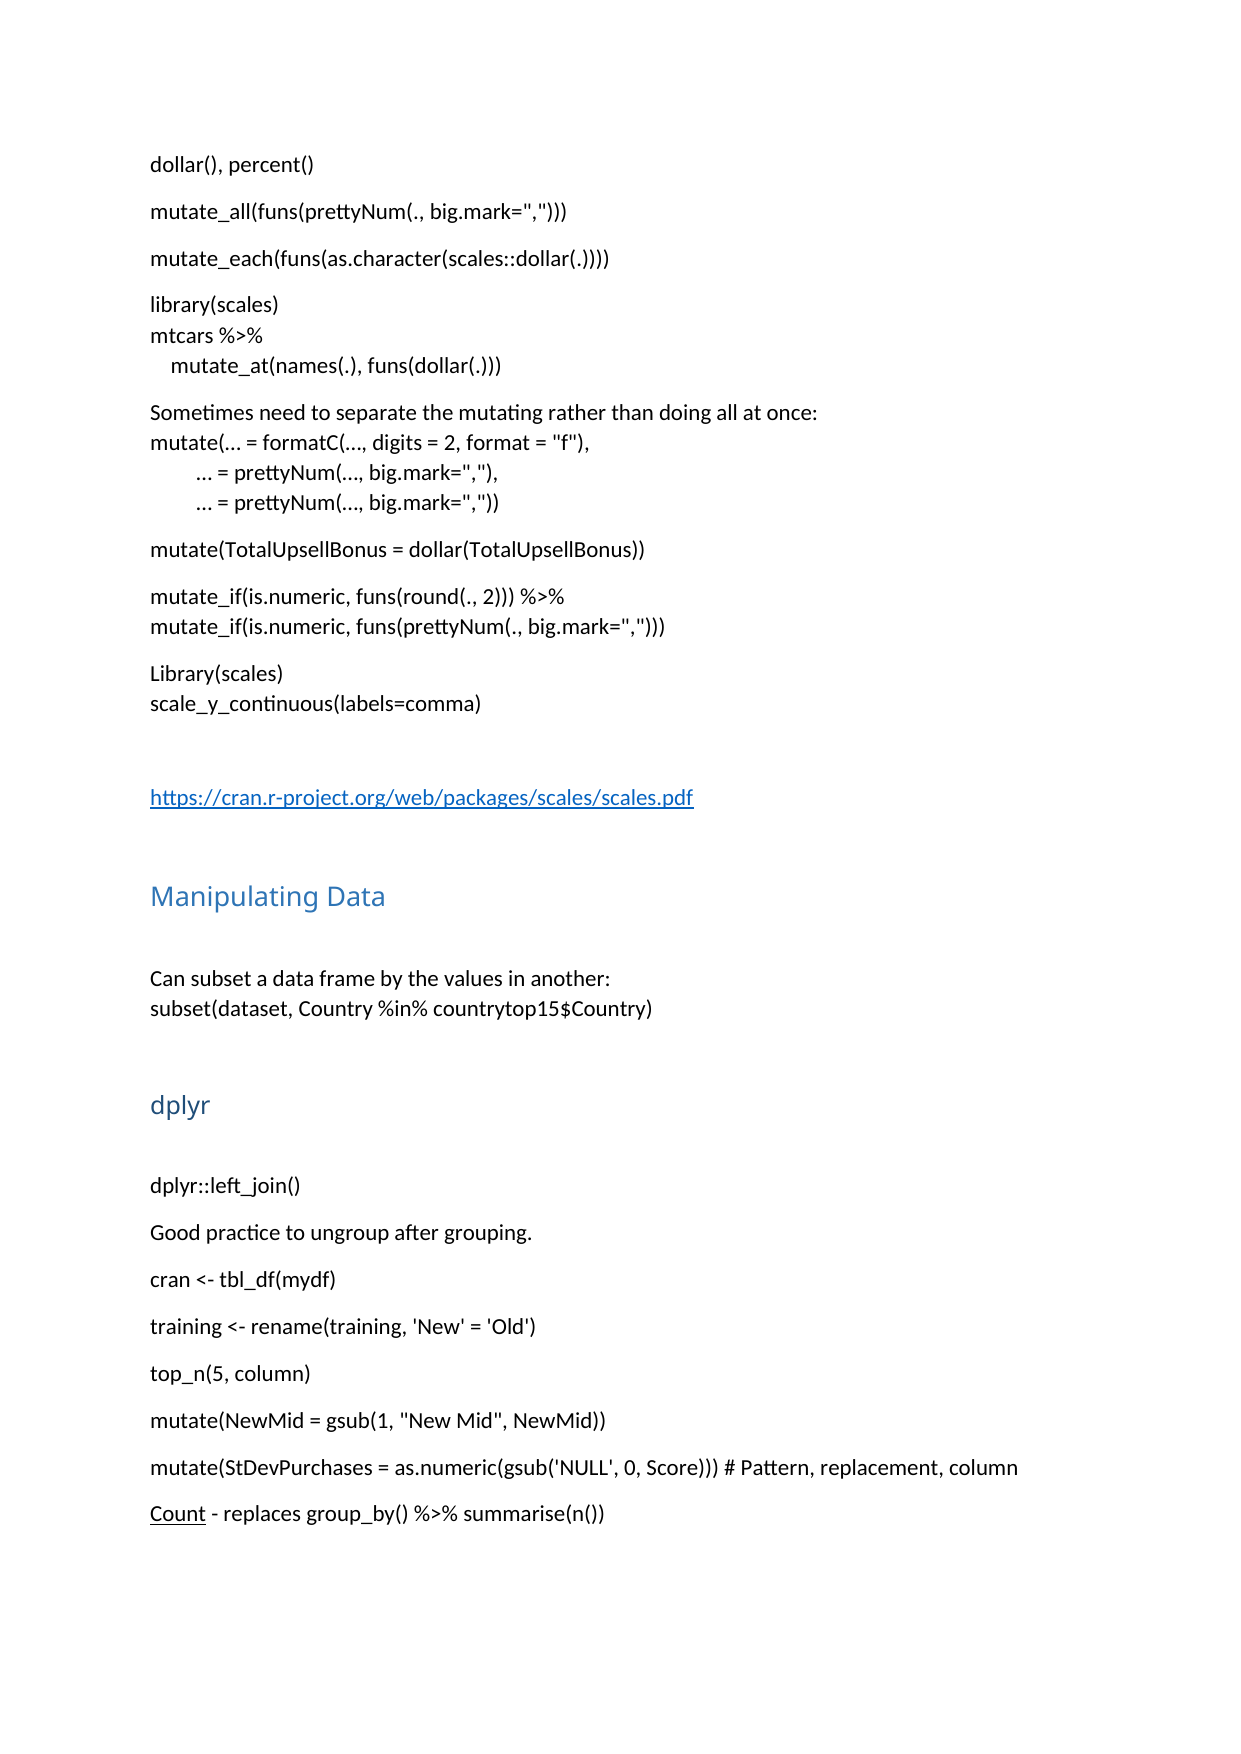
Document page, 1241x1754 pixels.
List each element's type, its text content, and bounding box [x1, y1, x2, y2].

text mutate_if(is.numeric, funs(round(., 2))) %>% mutate_if(is.numeric, funs(prettyNum(., big.mark=","))) [150, 582, 1090, 641]
text Count - replaces group_by() %>% summarise(n()) [150, 1499, 1090, 1527]
text mutate_all(funs(prettyNum(., big.mark=","))) [150, 197, 1090, 225]
text dplyr::left_join() [150, 1171, 1090, 1199]
text https://cran.r-project.org/web/packages/scales/scales.pdf [150, 783, 1090, 811]
text mutate(TotalUpsellBonus = dollar(TotalUpsellBonus)) [150, 535, 1090, 563]
text mutate(NewMid = gsub(1, "New Mid", NewMid)) [150, 1406, 1090, 1434]
text Can subset a data frame by the values in another: subset(dataset, Country %in% countrytop15$Country) [150, 964, 1090, 1022]
subtitle dplyr [150, 1088, 1090, 1122]
text training <- rename(training, 'New' = 'Old') [150, 1312, 1090, 1340]
text Sometimes need to separate the mutating rather than doing all at once: mutate(… = formatC(…, digits = 2, format = "f"), … = prettyNum(…, big.mark=","), … = prettyNum(…, big.mark=",")) [150, 398, 1090, 517]
subtitle Manipulating Data [150, 877, 1090, 914]
text Library(scales) scale_y_continuous(labels=comma) [150, 659, 1090, 718]
text mutate_each(funs(as.character(scales::dollar(.)))) [150, 244, 1090, 272]
text library(scales) mtcars %>% mutate_at(names(.), funs(dollar(.))) [150, 291, 1090, 379]
text dollar(), percent() [150, 150, 1090, 178]
text top_n(5, column) [150, 1359, 1090, 1387]
text cran <- tbl_df(mydf) [150, 1265, 1090, 1293]
text mutate(StDevPurchases = as.numeric(gsub('NULL', 0, Score))) # Pattern, replacement, column [150, 1453, 1090, 1481]
text Good practice to ungroup after grouping. [150, 1218, 1090, 1246]
